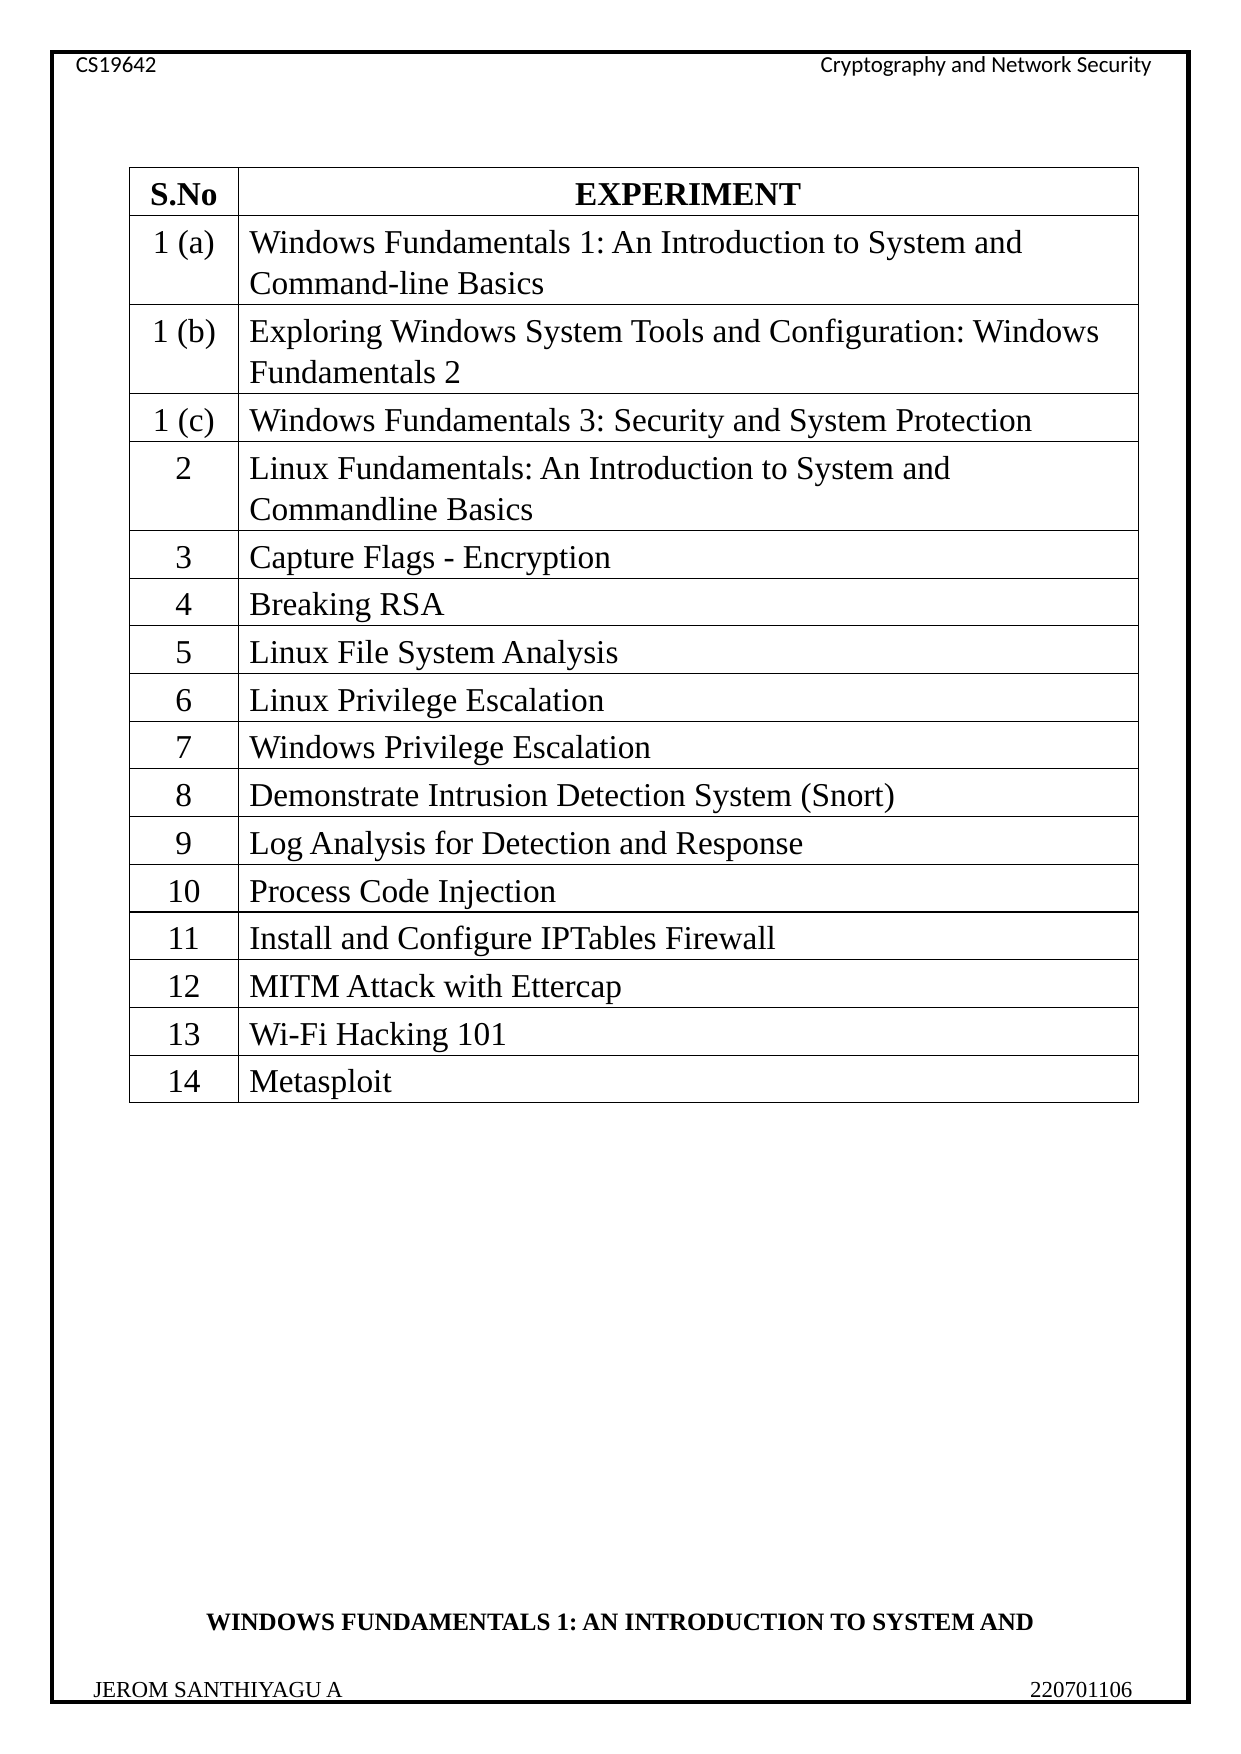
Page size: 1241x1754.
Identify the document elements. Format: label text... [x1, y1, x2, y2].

table_cell 6 [130, 674, 238, 721]
table_cell Exploring Windows System Tools and Configuration: Windows Fundamentals 2 [239, 305, 1138, 393]
table_cell 4 [130, 579, 238, 625]
table_cell 3 [130, 531, 238, 577]
table_cell 8 [130, 769, 238, 816]
table_cell Capture Flags - Encryption [239, 531, 1138, 577]
table_cell Windows Privilege Escalation [239, 722, 1138, 768]
table_header EXPERIMENT [239, 168, 1138, 215]
table_cell Metasploit [239, 1056, 1138, 1102]
table_cell Windows Fundamentals 3: Security and System Protection [239, 394, 1138, 441]
table_cell 14 [130, 1056, 238, 1102]
table_cell 5 [130, 626, 238, 673]
table_cell Linux Privilege Escalation [239, 674, 1138, 721]
table_cell Wi-Fi Hacking 101 [239, 1008, 1138, 1054]
table_cell Log Analysis for Detection and Response [239, 817, 1138, 864]
table_cell Linux File System Analysis [239, 626, 1138, 673]
table_cell 1 (a) [130, 216, 238, 304]
table_cell Demonstrate Intrusion Detection System (Snort) [239, 769, 1138, 816]
table_cell Breaking RSA [239, 579, 1138, 625]
table_cell 12 [130, 960, 238, 1007]
text WINDOWS FUNDAMENTALS 1: AN INTRODUCTION TO SYSTEM AND [206, 1607, 1172, 1636]
table_cell 2 [130, 442, 238, 530]
table_cell 7 [130, 722, 238, 768]
table_cell Process Code Injection [239, 865, 1138, 911]
table_cell Linux Fundamentals: An Introduction to System and Commandline Basics [239, 442, 1138, 530]
table_cell MITM Attack with Ettercap [239, 960, 1138, 1007]
table_cell 11 [130, 913, 238, 959]
table_cell 10 [130, 865, 238, 911]
table_cell 9 [130, 817, 238, 864]
table_cell 1 (b) [130, 305, 238, 393]
table_cell Windows Fundamentals 1: An Introduction to System and Command-line Basics [239, 216, 1138, 304]
table_cell Install and Configure IPTables Firewall [239, 913, 1138, 959]
table_cell 13 [130, 1008, 238, 1054]
table_header S.No [130, 168, 238, 215]
table_cell 1 (c) [130, 394, 238, 441]
